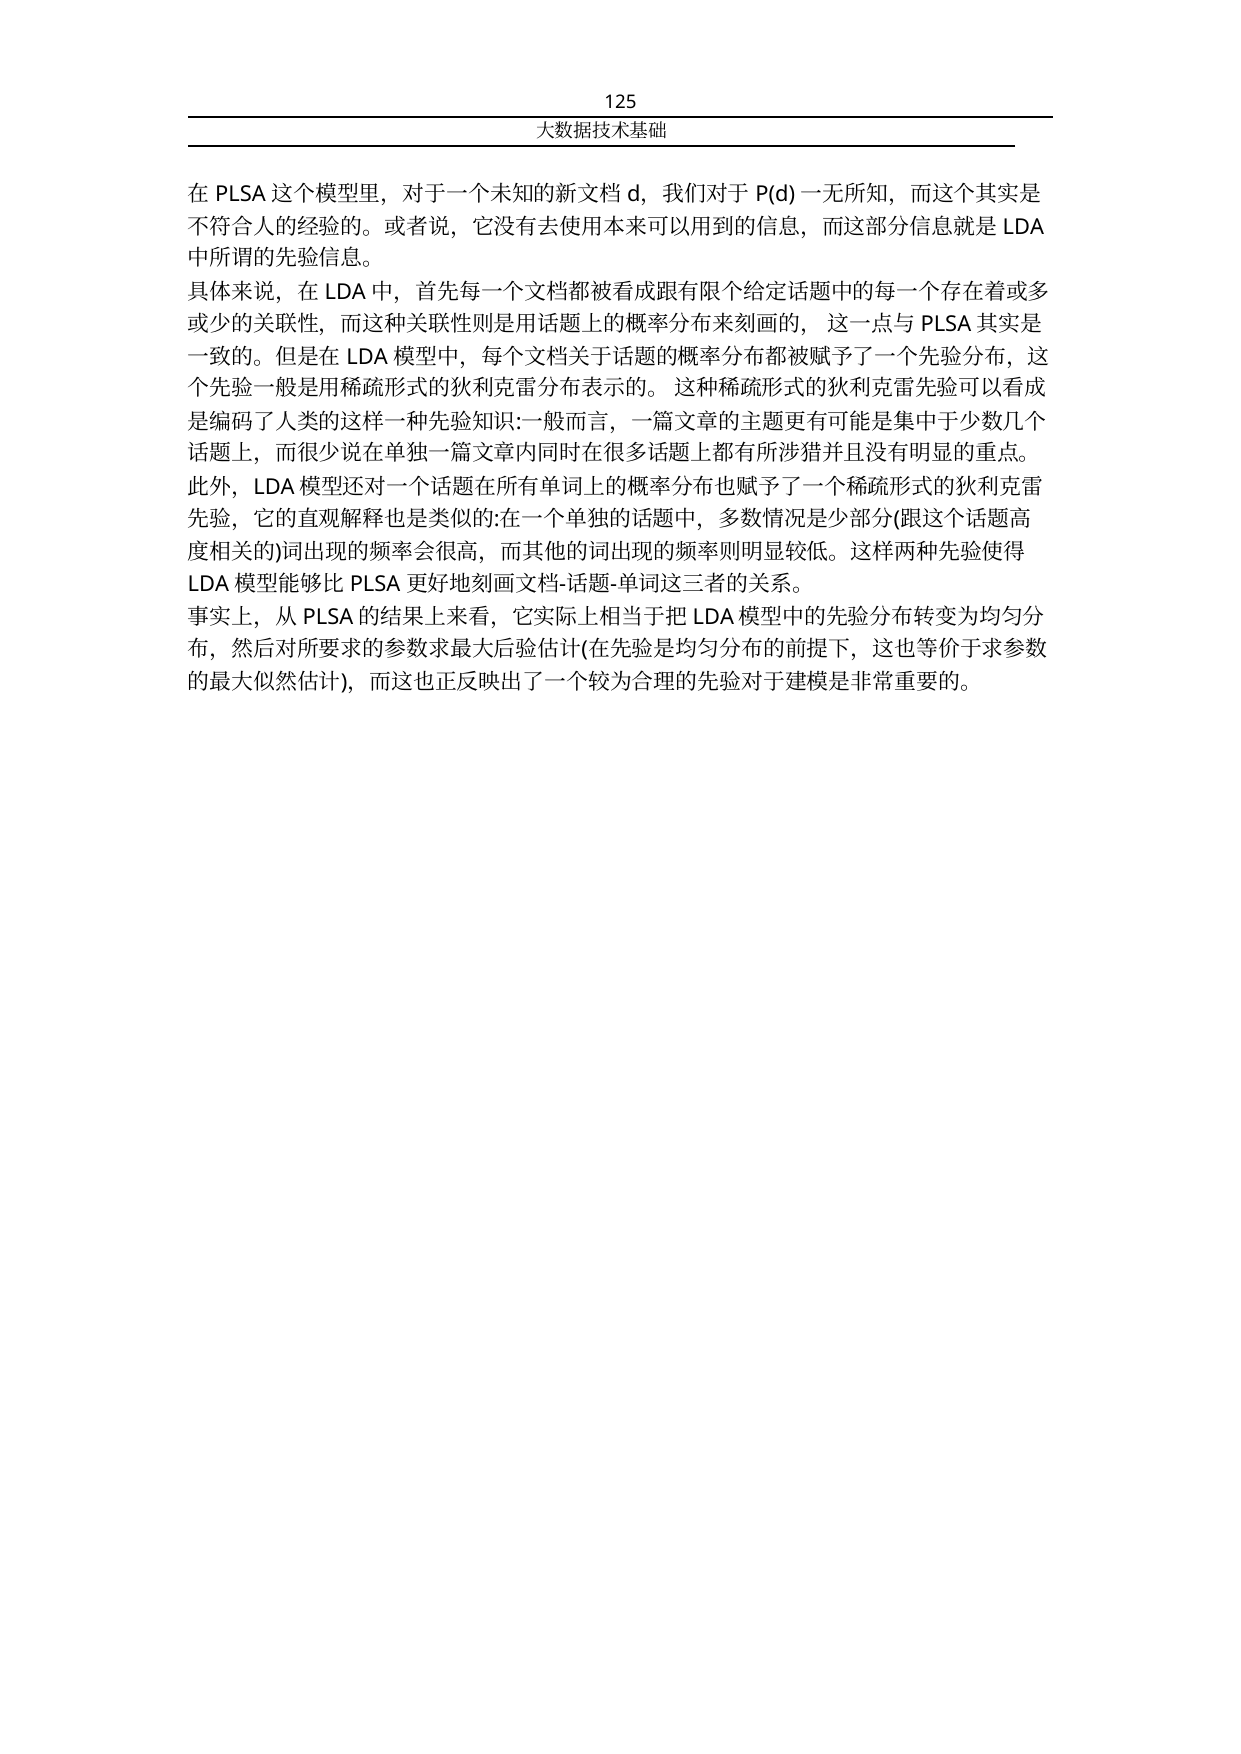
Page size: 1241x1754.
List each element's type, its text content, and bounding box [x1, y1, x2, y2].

text 事实上，从 PLSA 的结果上来看，它实际上相当于把 LDA模型中的先验分布转变为均匀分布，然后对所要求的参数求最大后验估计(在先验是均匀分布的前提下，这也等价于求参数的最大似然估计)，而这也正反映出了一个较为合理的先验对于建模是非常重要的。 [187, 599, 1053, 697]
text 在 PLSA 这个模型里，对于一个未知的新文档 d，我们对于 P(d) 一无所知，而这个其实是不符合人的经验的。或者说，它没有去使用本来可以用到的信息，而这部分信息就是 LDA 中所谓的先验信息。 [187, 177, 1053, 274]
text 此外，LDA模型还对一个话题在所有单词上的概率分布也赋予了一个稀疏形式的狄利克雷先验，它的直观解释也是类似的:在一个单独的话题中，多数情况是少部分(跟这个话题高度相关的)词出现的频率会很高，而其他的词出现的频率则明显较低。这样两种先验使得 LDA 模型能够比 PLSA 更好地刻画文档-话题-单词这三者的关系。 [187, 469, 1053, 599]
text 具体来说，在 LDA 中，首先每一个文档都被看成跟有限个给定话题中的每一个存在着或多或少的关联性，而这种关联性则是用话题上的概率分布来刻画的， 这一点与 PLSA 其实是一致的。但是在 LDA 模型中，每个文档关于话题的概率分布都被赋予了一个先验分布，这个先验一般是用稀疏形式的狄利克雷分布表示的。 这种稀疏形式的狄利克雷先验可以看成是编码了人类的这样一种先验知识:一般而言，一篇文章的主题更有可能是集中于少数几个话题上，而很少说在单独一篇文章内同时在很多话题上都有所涉猎并且没有明显的重点。 [187, 274, 1053, 469]
